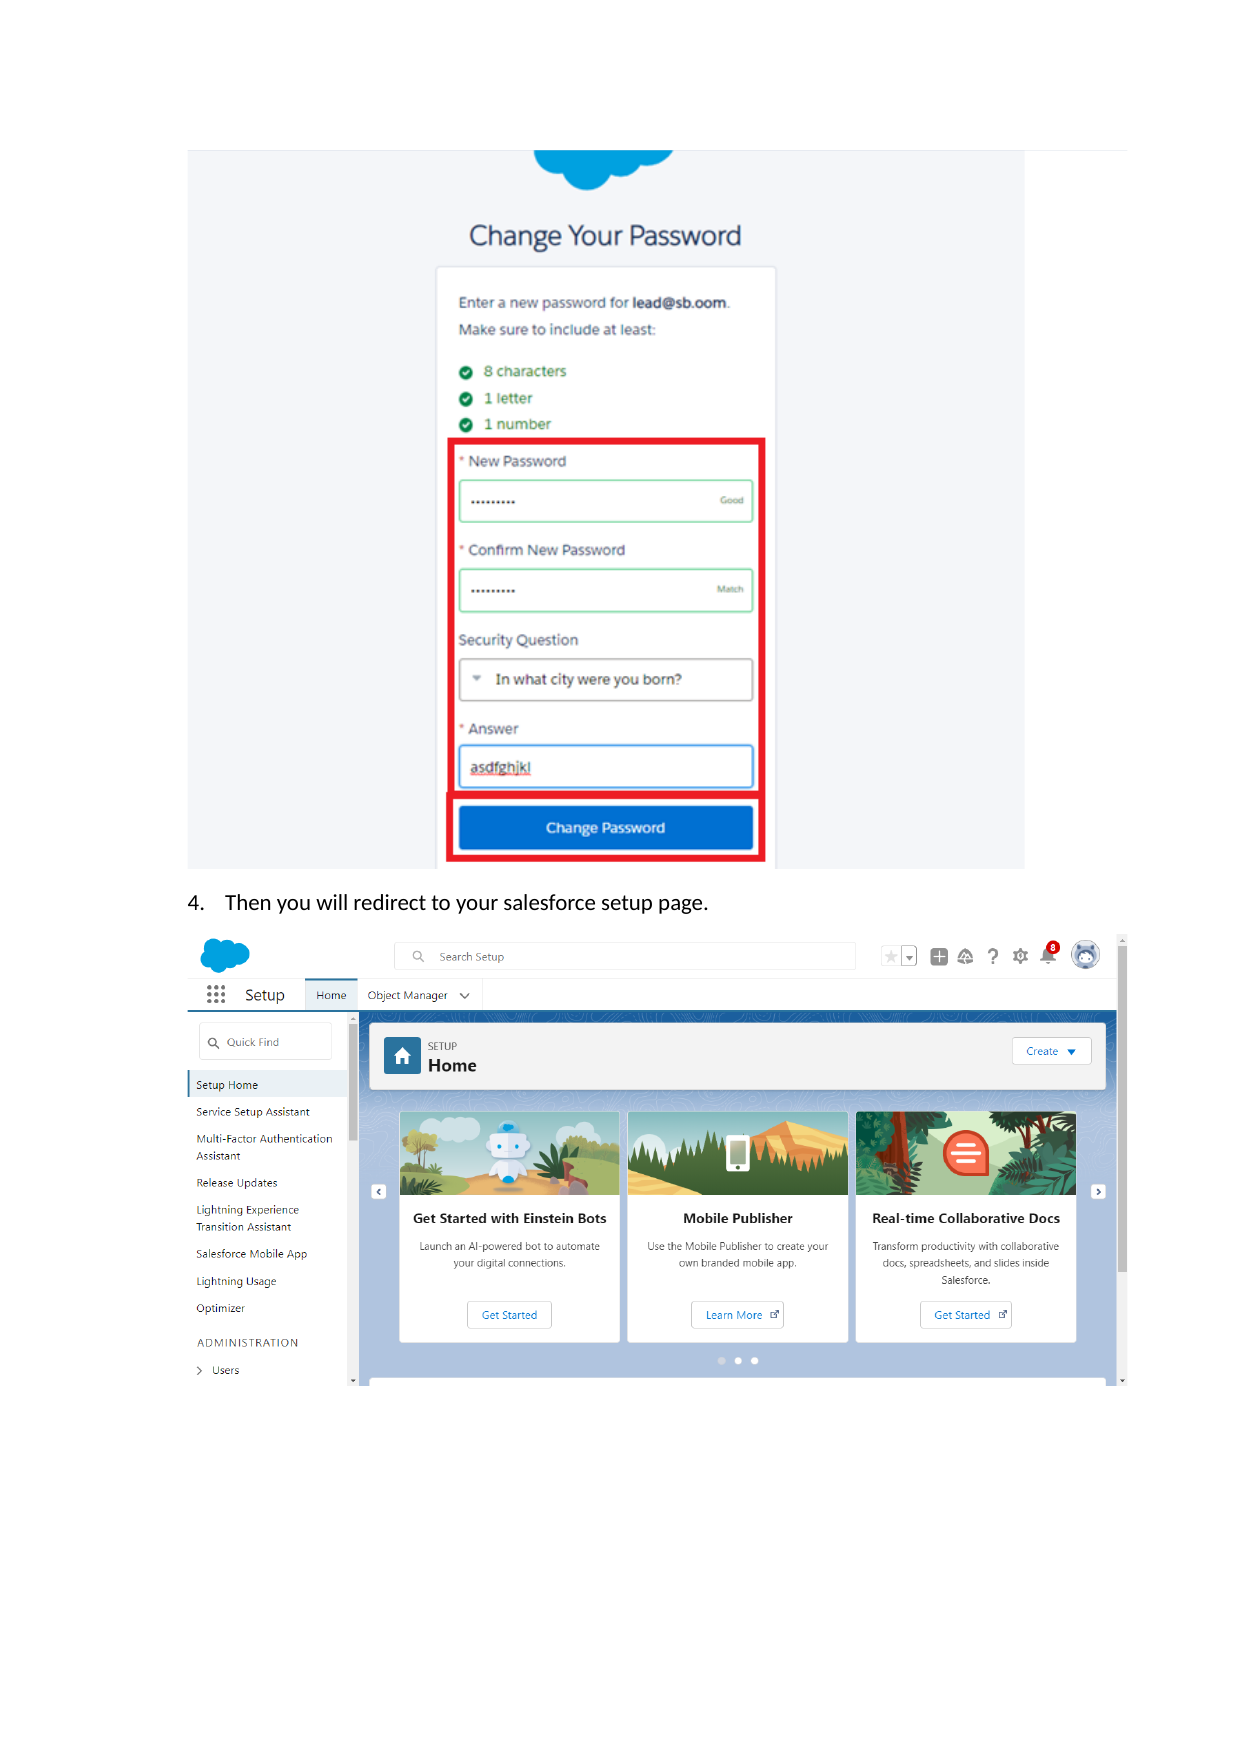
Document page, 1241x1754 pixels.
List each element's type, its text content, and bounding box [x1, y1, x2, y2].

picture [187, 150, 1128, 869]
picture [187, 934, 1128, 1386]
list Then you will redirect to your salesforce setup page. [187, 888, 1090, 916]
